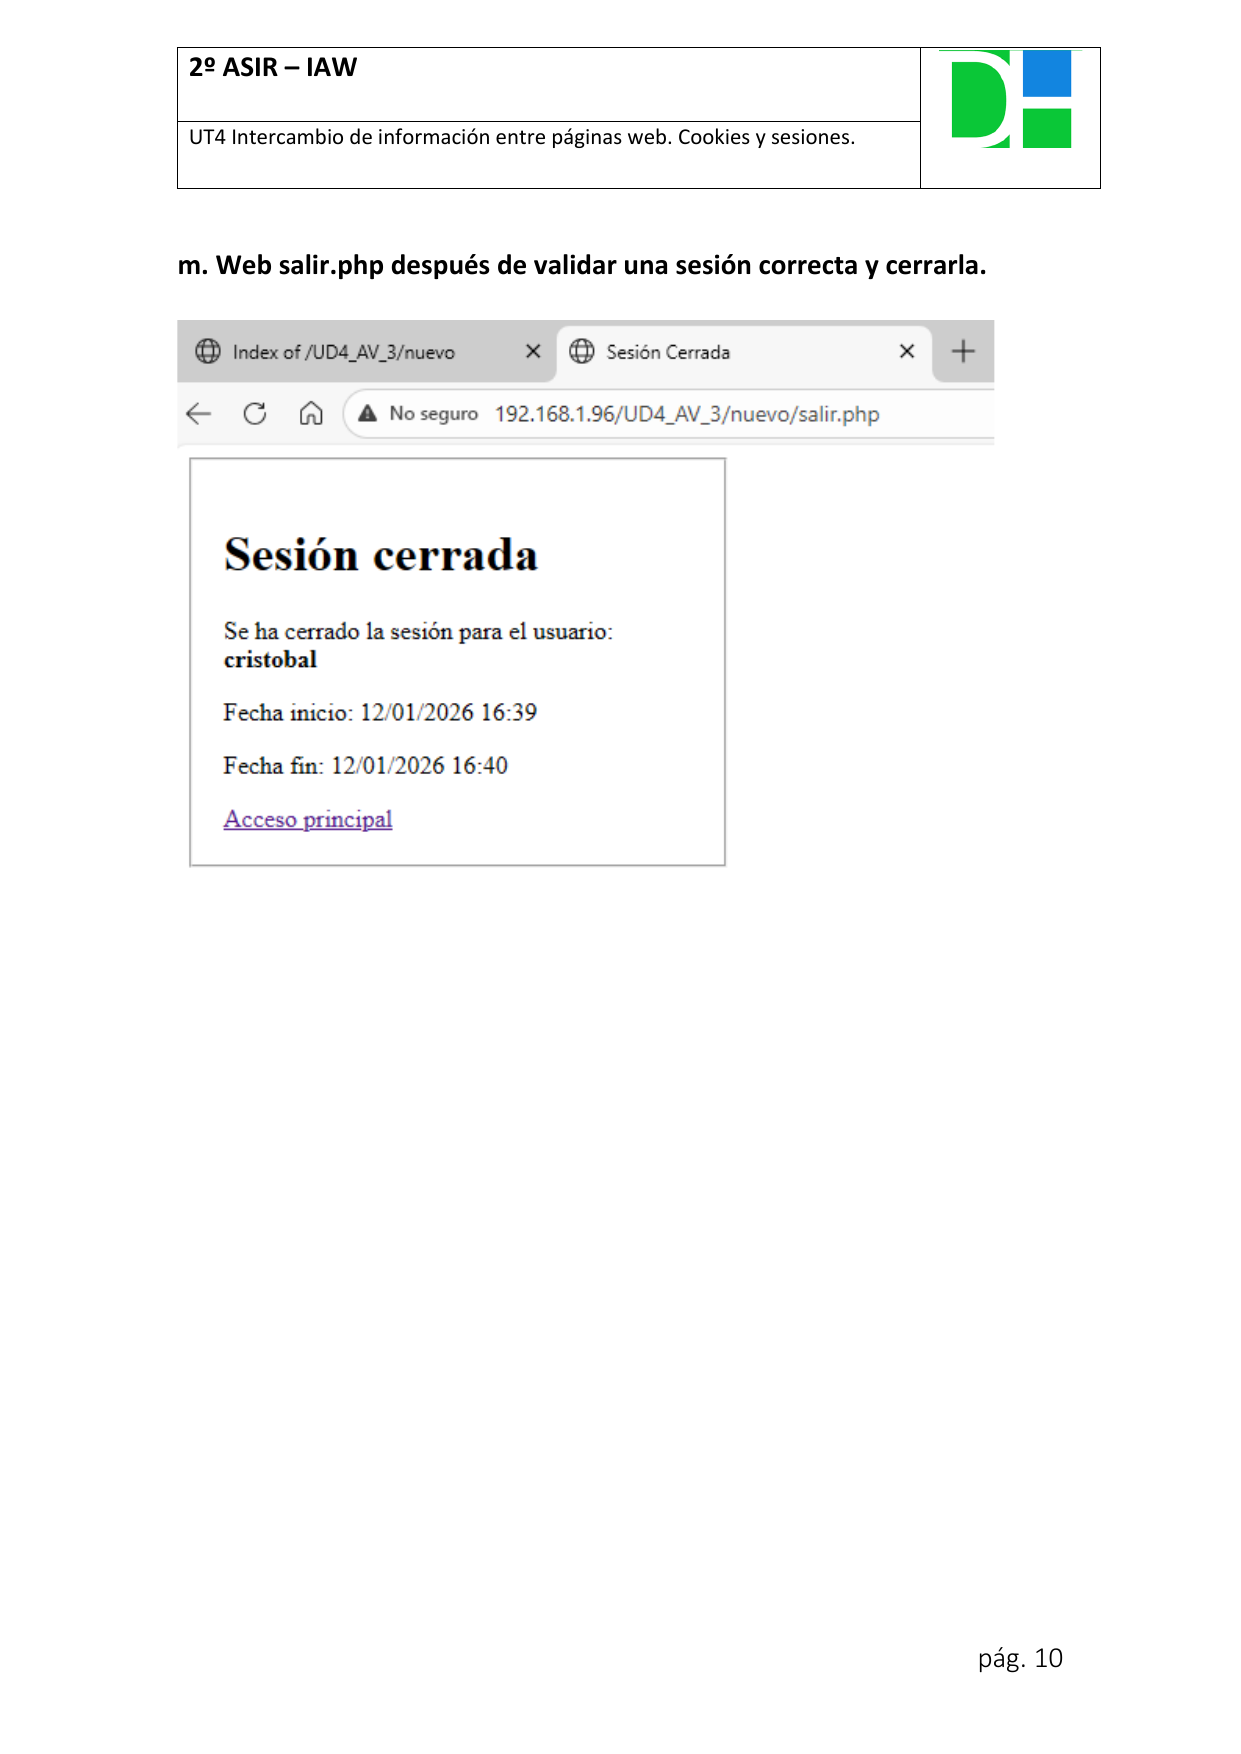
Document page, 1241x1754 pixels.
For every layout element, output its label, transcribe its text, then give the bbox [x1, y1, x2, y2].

picture [939, 50, 1083, 148]
subtitle m. Web salir.php después de validar una sesión correcta y cerrarla. [177, 246, 1063, 282]
picture [177, 320, 995, 893]
